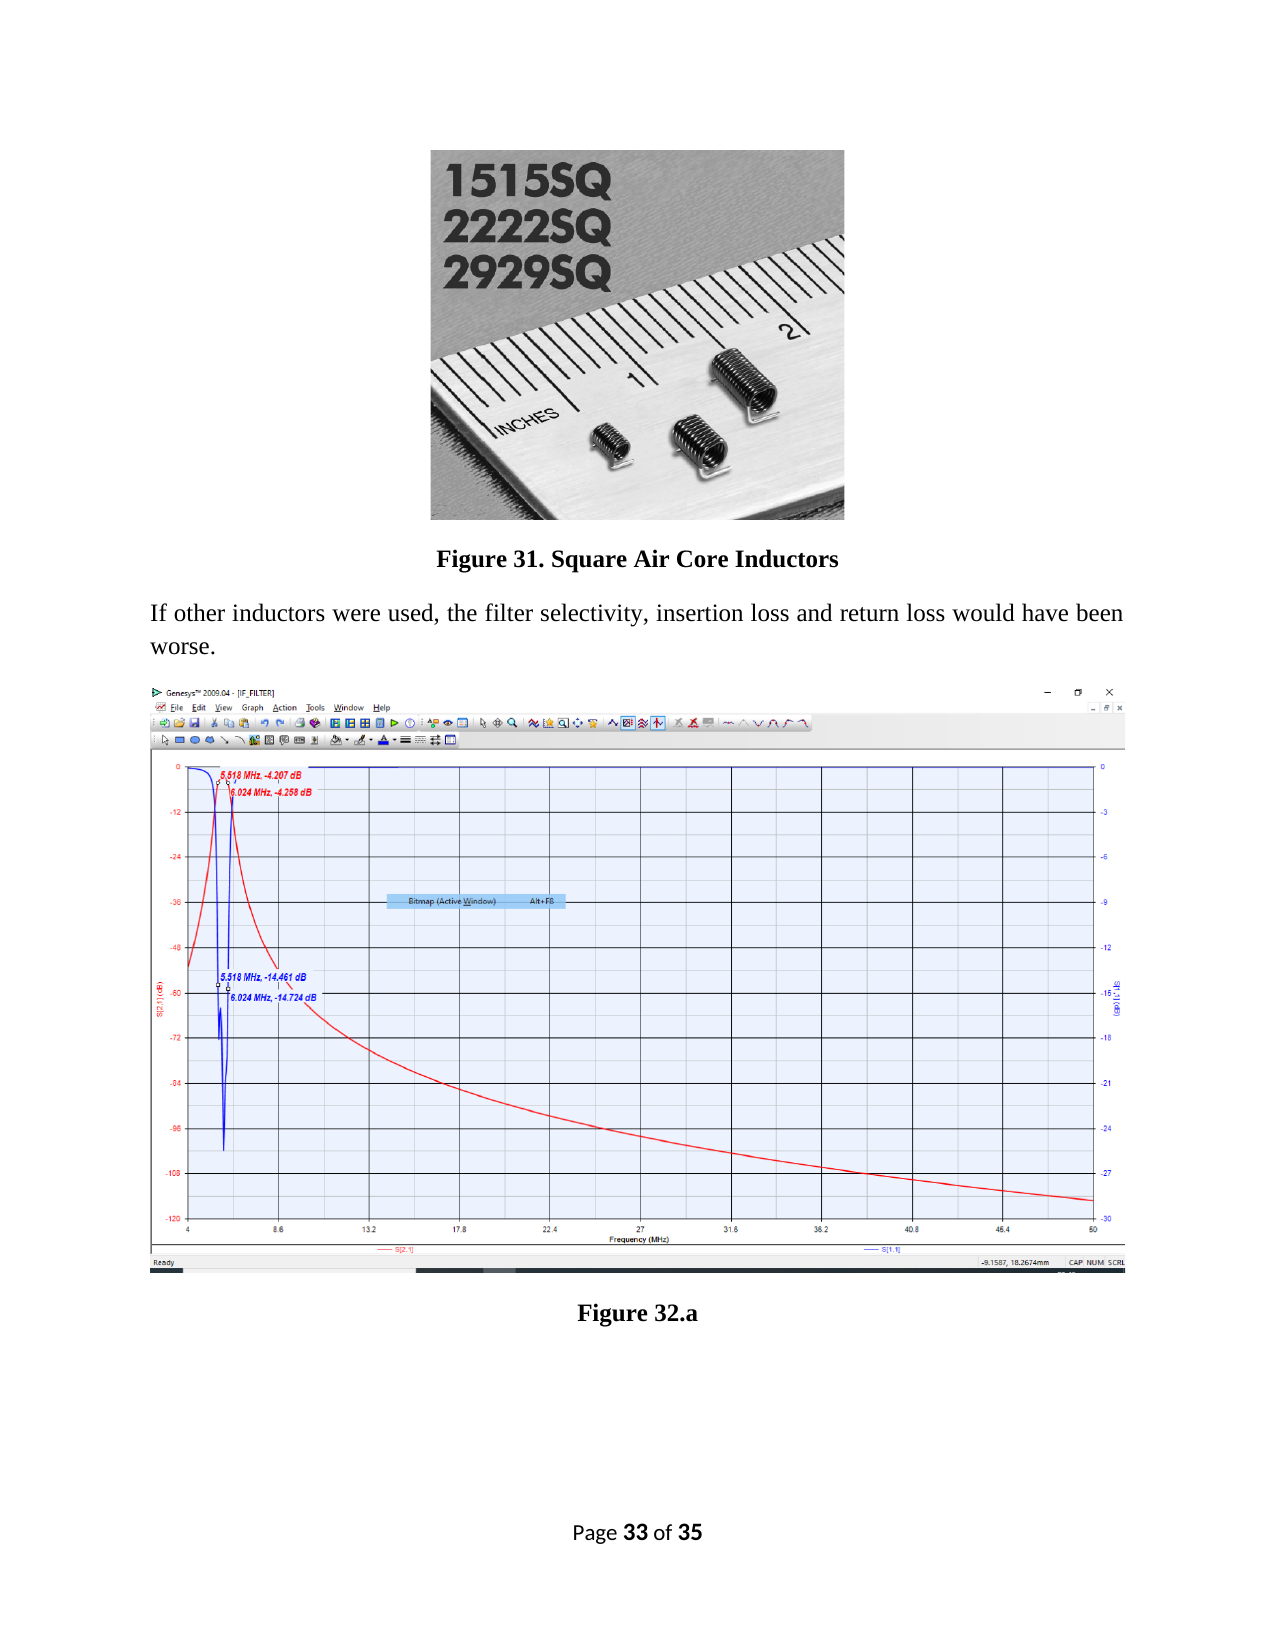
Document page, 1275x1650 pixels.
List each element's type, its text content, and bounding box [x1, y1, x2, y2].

text If other inductors were used, the filter selectivity, insertion loss and return loss would have been worse. [150, 598, 1125, 660]
text Figure 32.a [150, 1298, 1125, 1327]
text Figure 31. Square Air Core Inductors [150, 544, 1125, 573]
picture [150, 685, 1125, 1273]
